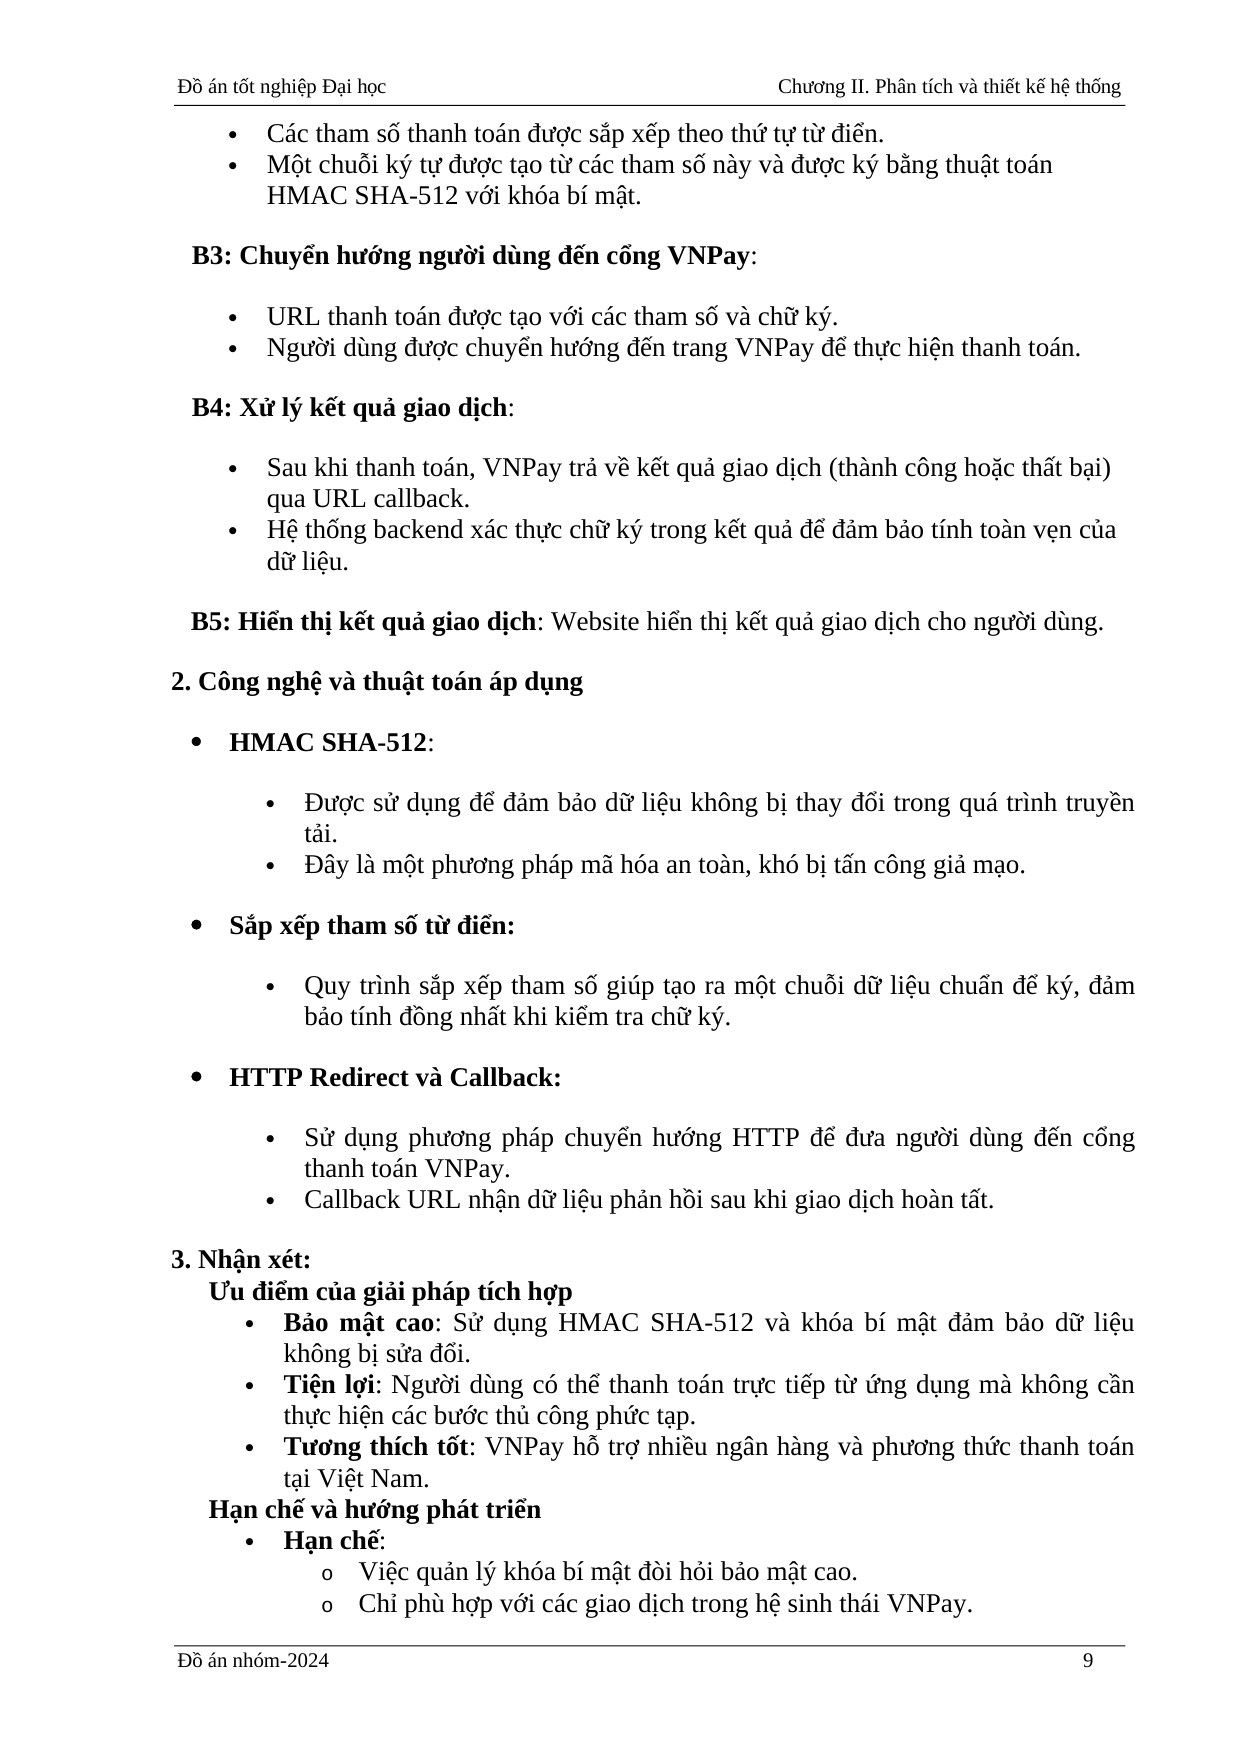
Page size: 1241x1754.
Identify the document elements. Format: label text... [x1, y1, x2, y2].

list Hạn chế: [246, 1524, 1136, 1555]
list Sử dụng phương pháp chuyển hướng HTTP để đưa người dùng đến cổng thanh toán VNPay. [267, 1121, 1136, 1183]
list URL thanh toán được tạo với các tham số và chữ ký. [229, 299, 1136, 331]
list Quy trình sắp xếp tham số giúp tạo ra một chuỗi dữ liệu chuẩn để ký, đảm bảo tính đồng nhất khi kiểm tra chữ ký. [267, 969, 1136, 1031]
list Các tham số thanh toán được sắp xếp theo thứ tự từ điển. [229, 117, 1136, 148]
list Callback URL nhận dữ liệu phản hồi sau khi giao dịch hoàn tất. [267, 1183, 1136, 1214]
list HTTP Redirect và Callback: [192, 1061, 1136, 1092]
list Tiện lợi: Người dùng có thể thanh toán trực tiếp từ ứng dụng mà không cần thực hiện các bước thủ công phức tạp. [246, 1368, 1136, 1431]
subtitle 3. Nhận xét: [171, 1244, 1136, 1275]
text Hạn chế và hướng phát triển [208, 1493, 1136, 1524]
text B3: Chuyển hướng người dùng đến cổng VNPay: [192, 239, 1136, 270]
text B4: Xử lý kết quả giao dịch: [192, 391, 1136, 422]
list Một chuỗi ký tự được tạo từ các tham số này và được ký bằng thuật toán HMAC SHA-512 với khóa bí mật. [229, 148, 1136, 210]
list Việc quản lý khóa bí mật đòi hỏi bảo mật cao. [321, 1555, 1136, 1587]
list Đây là một phương pháp mã hóa an toàn, khó bị tấn công giả mạo. [267, 848, 1136, 879]
list Được sử dụng để đảm bảo dữ liệu không bị thay đổi trong quá trình truyền tải. [267, 786, 1136, 848]
list HMAC SHA-512: [192, 726, 1136, 757]
list Sắp xếp tham số từ điển: [192, 909, 1136, 940]
text B5: Hiển thị kết quả giao dịch: Website hiển thị kết quả giao dịch cho người dùng. [154, 605, 1136, 636]
list Người dùng được chuyển hướng đến trang VNPay để thực hiện thanh toán. [229, 331, 1136, 362]
list Bảo mật cao: Sử dụng HMAC SHA-512 và khóa bí mật đảm bảo dữ liệu không bị sửa đổi. [246, 1306, 1136, 1368]
list Tương thích tốt: VNPay hỗ trợ nhiều ngân hàng và phương thức thanh toán tại Việt Nam. [246, 1431, 1136, 1493]
text Ưu điểm của giải pháp tích hợp [208, 1275, 1136, 1306]
list Hệ thống backend xác thực chữ ký trong kết quả để đảm bảo tính toàn vẹn của dữ liệu. [229, 514, 1136, 576]
list Sau khi thanh toán, VNPay trả về kết quả giao dịch (thành công hoặc thất bại) qua URL callback. [229, 451, 1136, 514]
subtitle 2. Công nghệ và thuật toán áp dụng [171, 665, 1136, 697]
list Chỉ phù hợp với các giao dịch trong hệ sinh thái VNPay. [321, 1587, 1136, 1618]
